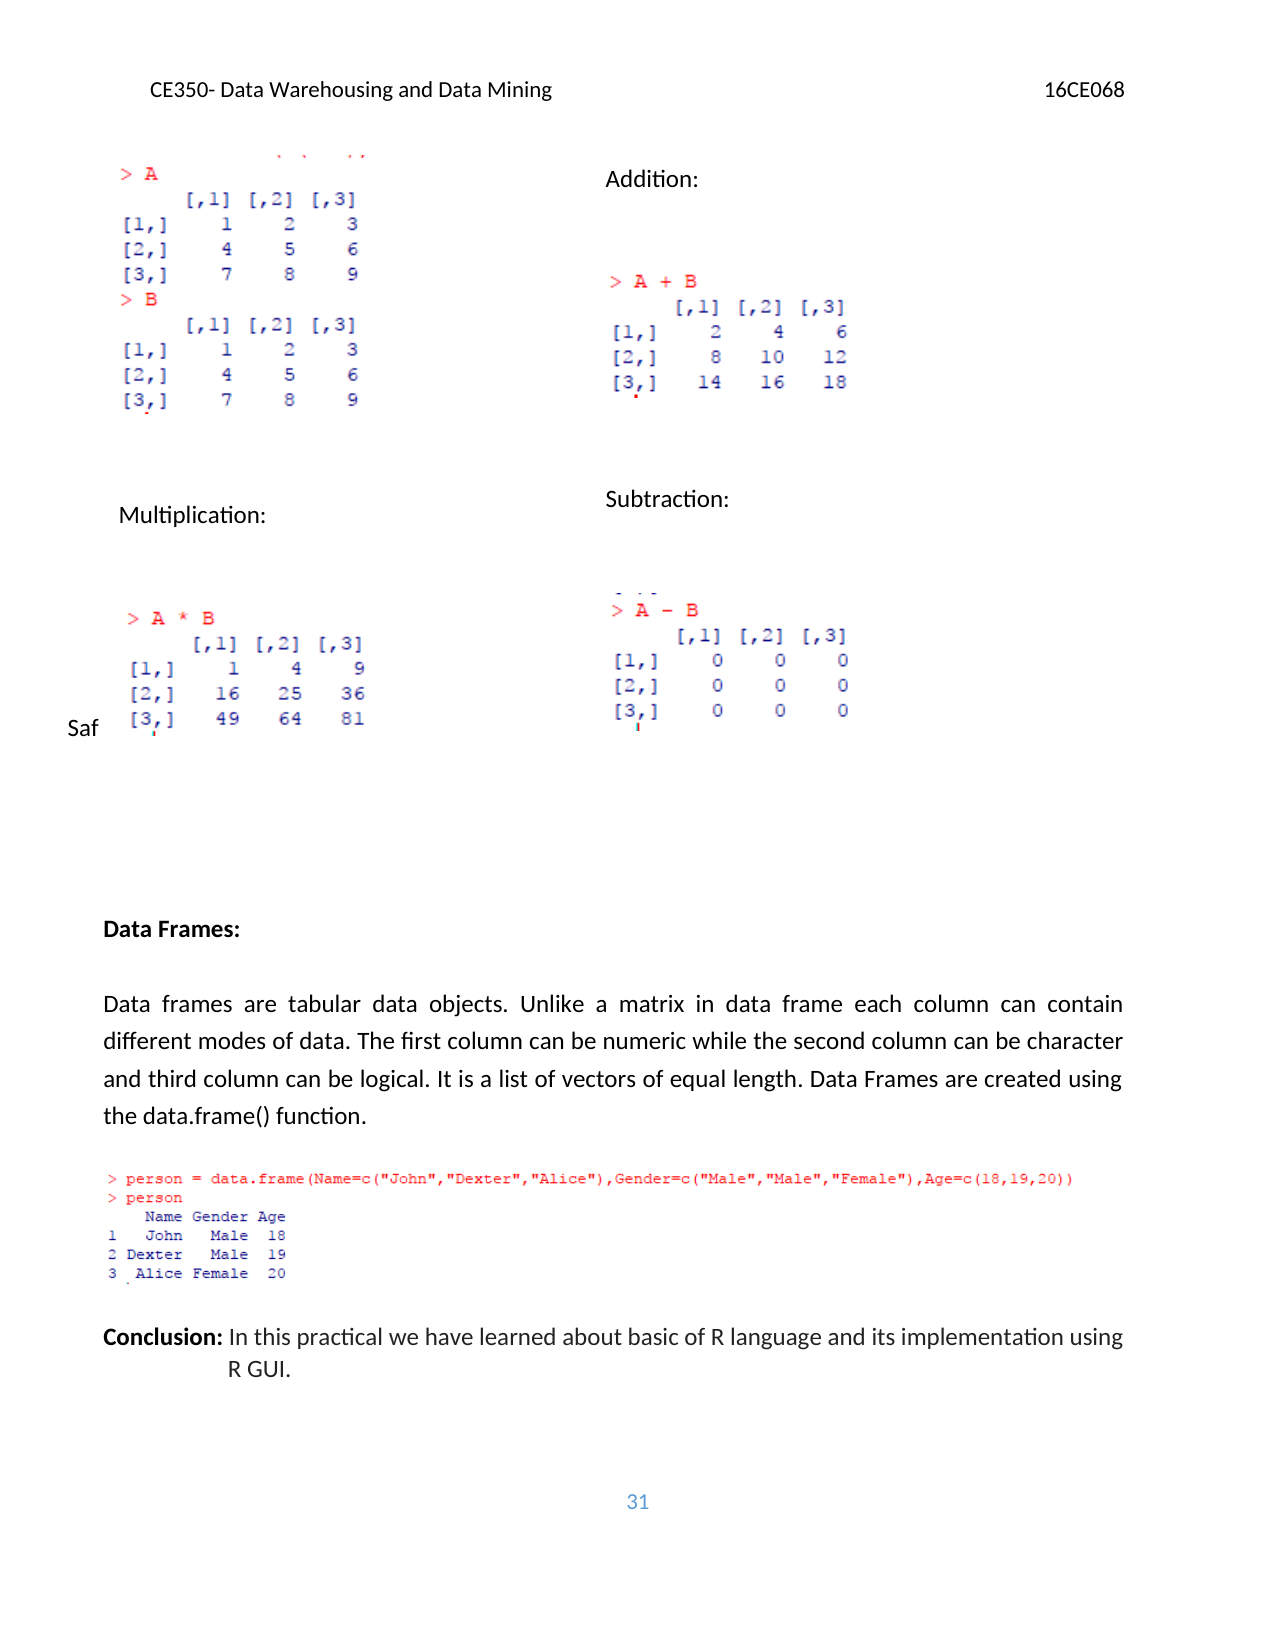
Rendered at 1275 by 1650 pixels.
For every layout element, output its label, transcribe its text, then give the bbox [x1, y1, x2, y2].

table_header Addition: Subtraction: [590, 156, 1077, 868]
list R GUI. [103, 1354, 1125, 1384]
picture [114, 155, 373, 414]
table_header Multiplication: Saf [103, 156, 590, 868]
picture [605, 593, 862, 731]
list Conclusion: In this practical we have learned about basic of R language and its implementation using [103, 1321, 1125, 1351]
picture [103, 1168, 1079, 1284]
picture [605, 272, 876, 398]
text Data frames are tabular data objects. Unlike a matrix in data frame each column can contain different modes of data. The first column can be numeric while the second column can be character and third column can be logical. It is a list of vectors of equal length. Data Frames are created using the data.frame() function. [103, 981, 1125, 1131]
text Data Frames: [103, 906, 1125, 943]
picture [121, 609, 375, 736]
